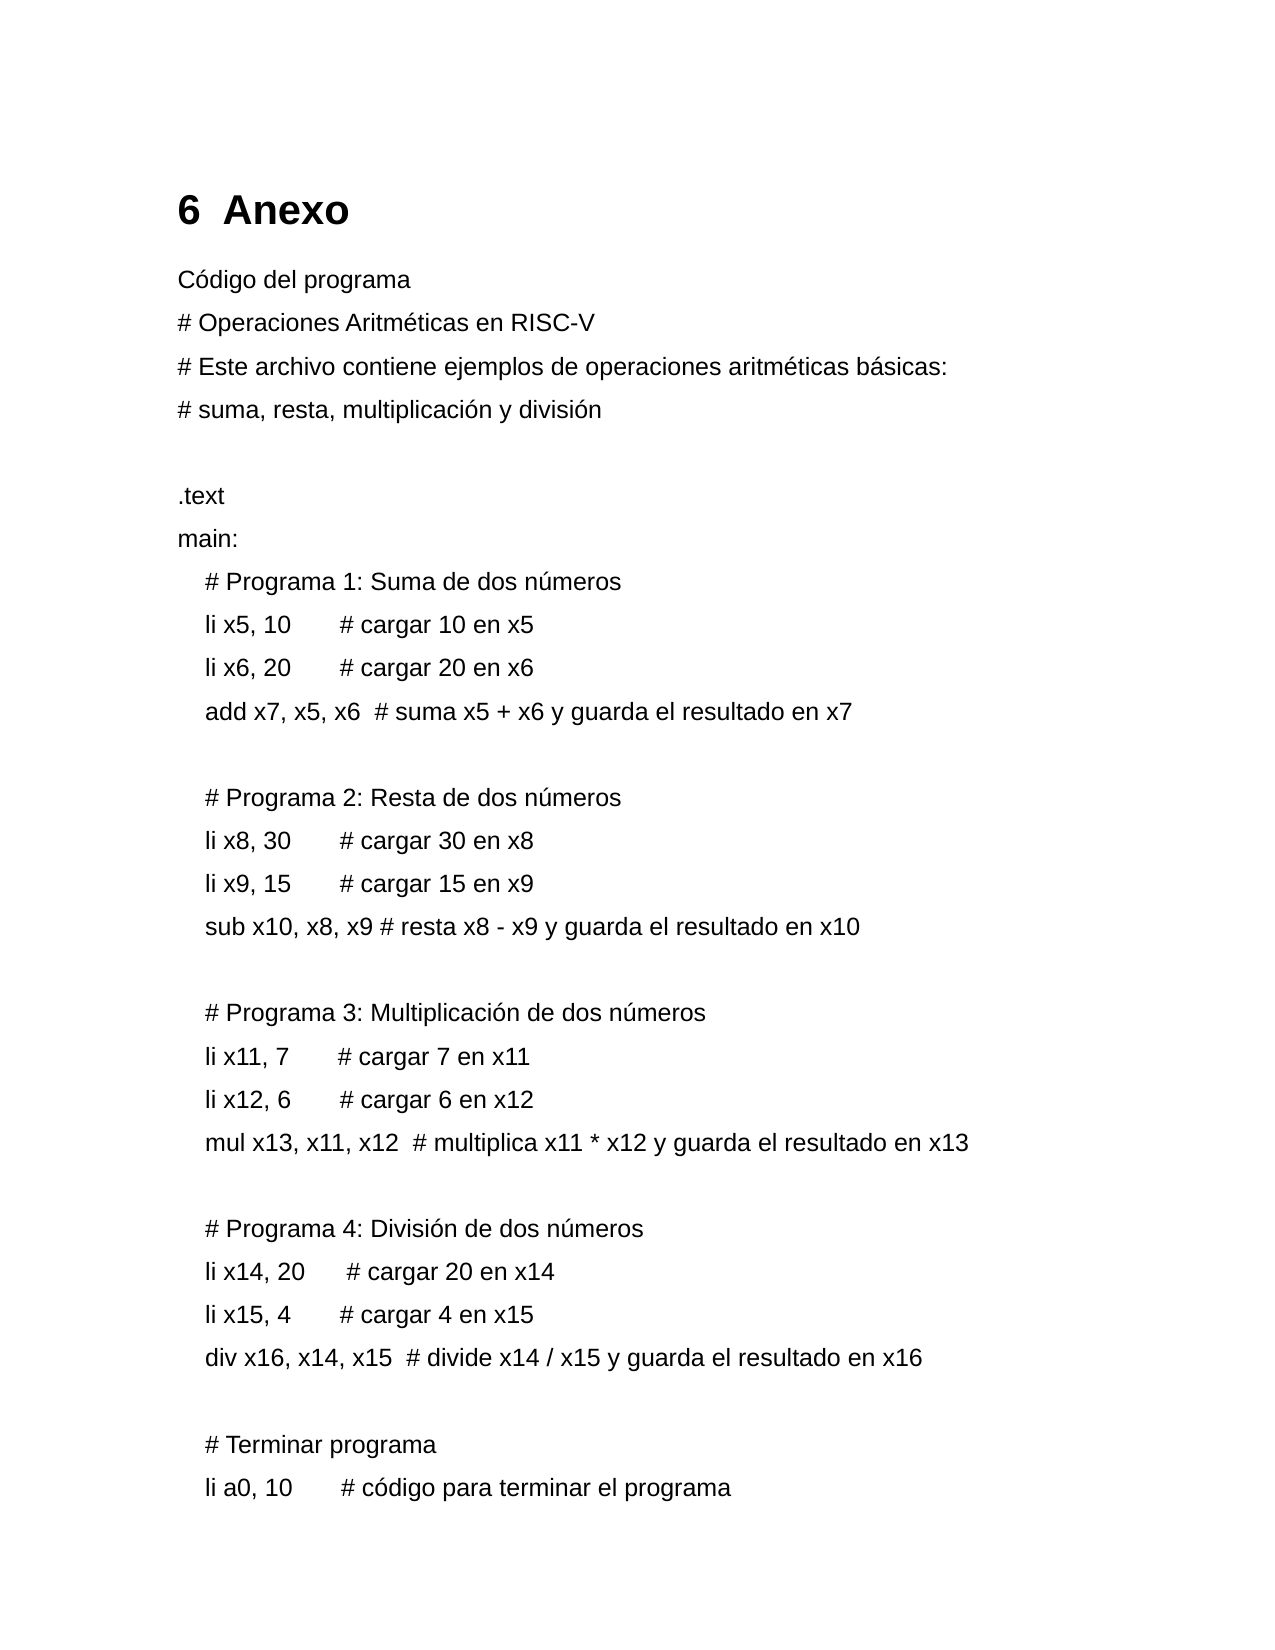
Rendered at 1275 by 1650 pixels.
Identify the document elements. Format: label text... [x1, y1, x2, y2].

text sub x10, x8, x9 # resta x8 - x9 y guarda el resultado en x10 [177, 912, 1098, 941]
text li x15, 4 # cargar 4 en x15 [177, 1300, 1098, 1329]
text add x7, x5, x6 # suma x5 + x6 y guarda el resultado en x7 [177, 697, 1098, 725]
text li x9, 15 # cargar 15 en x9 [177, 869, 1098, 898]
text mul x13, x11, x12 # multiplica x11 * x12 y guarda el resultado en x13 [177, 1128, 1098, 1157]
text li x8, 30 # cargar 30 en x8 [177, 826, 1098, 855]
text # suma, resta, multiplicación y división [177, 395, 1098, 423]
text li x14, 20 # cargar 20 en x14 [177, 1257, 1098, 1286]
text li x6, 20 # cargar 20 en x6 [177, 653, 1098, 682]
text # Operaciones Aritméticas en RISC-V [177, 308, 1098, 337]
text # Programa 3: Multiplicación de dos números [177, 998, 1098, 1027]
text # Este archivo contiene ejemplos de operaciones aritméticas básicas: [177, 352, 1098, 380]
text # Programa 1: Suma de dos números [177, 567, 1098, 596]
text # Terminar programa [177, 1430, 1098, 1458]
text # Programa 2: Resta de dos números [177, 783, 1098, 812]
text main: [177, 524, 1098, 553]
subtitle Anexo [177, 185, 1098, 233]
text Código del programa [177, 265, 1098, 294]
text div x16, x14, x15 # divide x14 / x15 y guarda el resultado en x16 [177, 1343, 1098, 1372]
text li x11, 7 # cargar 7 en x11 [177, 1042, 1098, 1070]
text .text [177, 481, 1098, 510]
text li x12, 6 # cargar 6 en x12 [177, 1085, 1098, 1113]
text # Programa 4: División de dos números [177, 1214, 1098, 1243]
text li a0, 10 # código para terminar el programa [177, 1473, 1098, 1502]
text li x5, 10 # cargar 10 en x5 [177, 610, 1098, 639]
